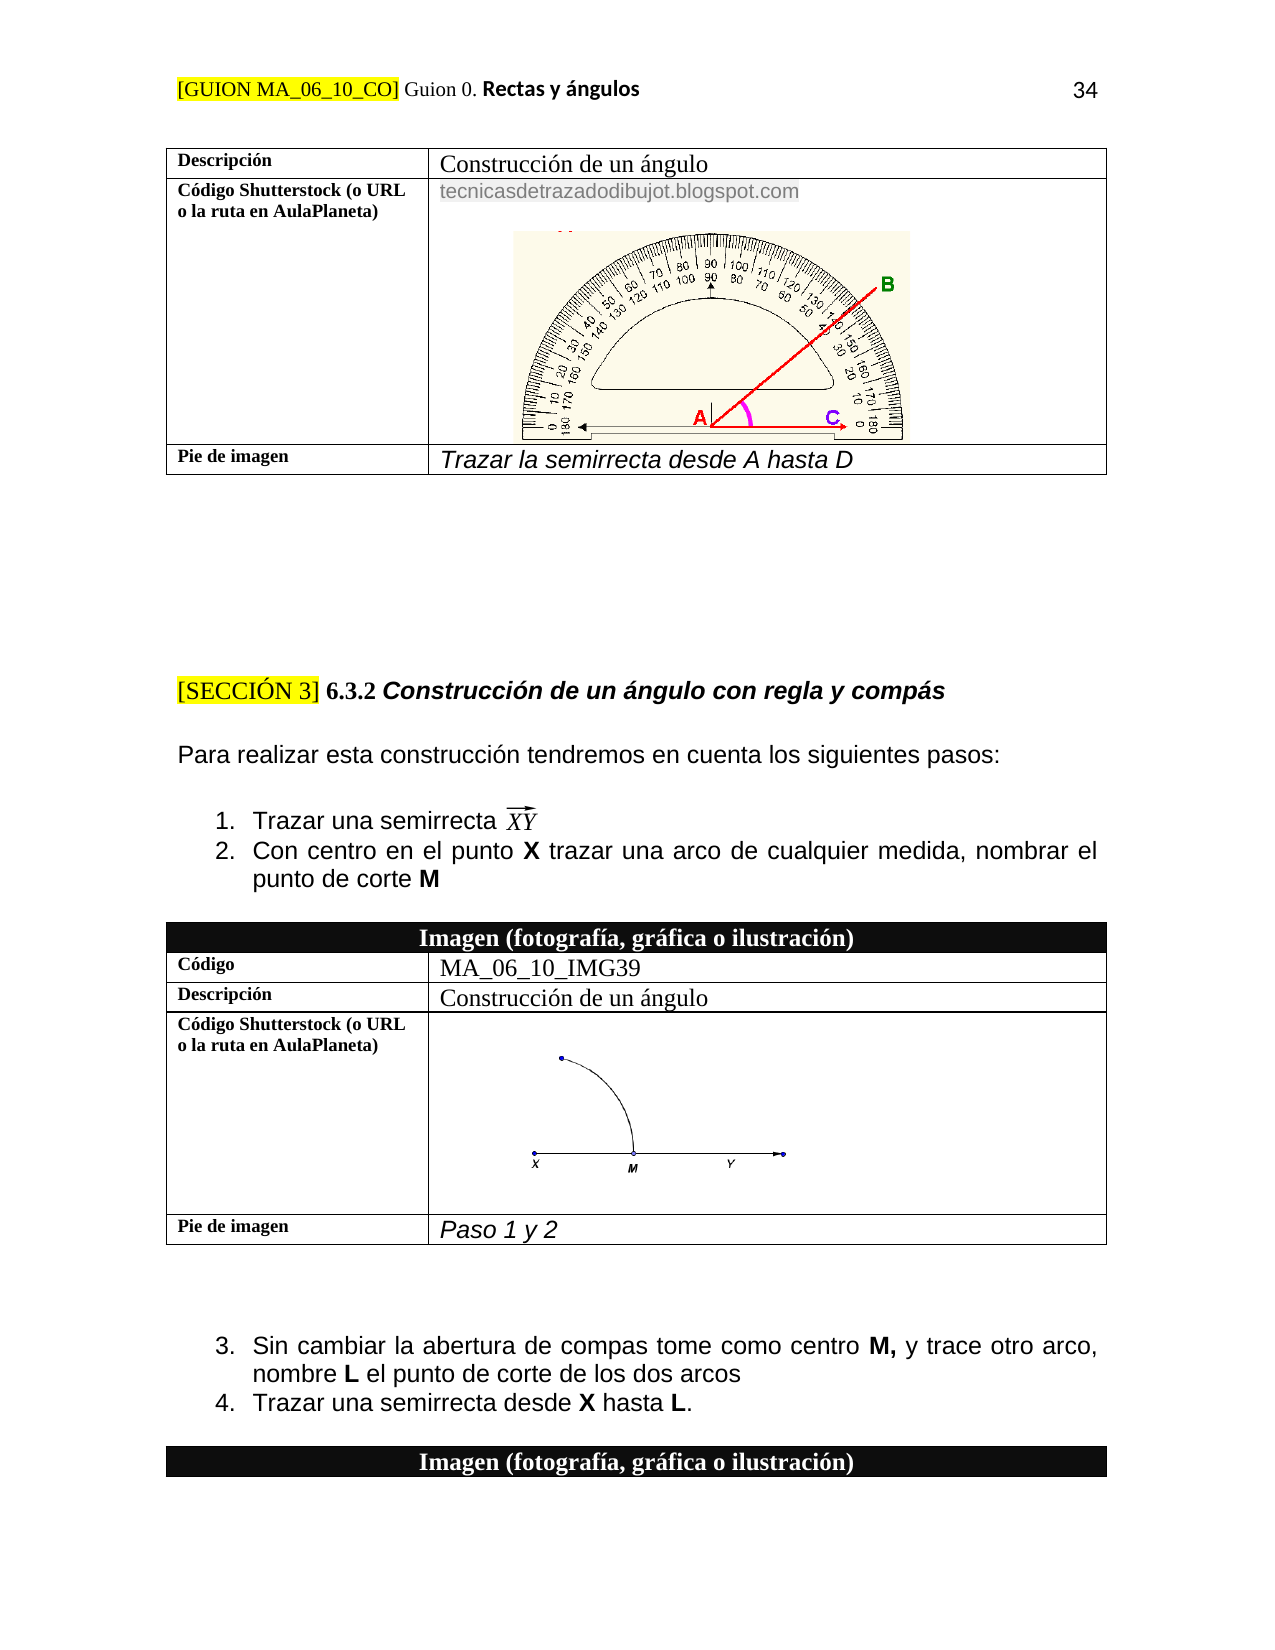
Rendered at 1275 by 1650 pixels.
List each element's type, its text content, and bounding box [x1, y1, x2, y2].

picture [513, 231, 911, 444]
list Trazar una semirrecta [215, 805, 1098, 836]
table_cell Paso 1 y 2 [429, 1215, 1106, 1243]
table_cell Descripción [167, 149, 428, 177]
table_cell Pie de imagen [167, 1215, 428, 1243]
list Sin cambiar la abertura de compas tome como centro M, y trace otro arco, nombre L el punto de corte de los dos arcos [215, 1331, 1098, 1388]
table_header Imagen (fotografía, gráfica o ilustración) [167, 923, 1106, 952]
table_header Imagen (fotografía, gráfica o ilustración) [167, 1447, 1106, 1476]
table_cell Construcción de un ángulo [429, 983, 1106, 1011]
list Trazar una semirrecta desde X hasta L. [215, 1388, 1098, 1417]
table_cell MA_06_10_IMG39 [429, 953, 1106, 982]
text [SECCIÓN 3] 6.3.2 Construcción de un ángulo con regla y compás [319, 676, 1098, 704]
table_cell Descripción [167, 983, 428, 1011]
table_cell Pie de imagen [167, 445, 428, 473]
table_cell Trazar la semirrecta desde A hasta D [429, 445, 1106, 473]
table_cell Código [167, 953, 428, 982]
table_cell Código Shutterstock (o URL o la ruta en AulaPlaneta) [167, 1013, 428, 1214]
picture [513, 1041, 787, 1185]
text Para realizar esta construcción tendremos en cuenta los siguientes pasos: [177, 733, 1098, 769]
table_cell [429, 1013, 1106, 1214]
table_cell tecnicasdetrazadodibujot.blogspot.com [429, 179, 1106, 444]
list Con centro en el punto X trazar una arco de cualquier medida, nombrar el punto de corte M [215, 836, 1098, 893]
table_cell Construcción de un ángulo [429, 149, 1106, 177]
table_cell Código Shutterstock (o URL o la ruta en AulaPlaneta) [167, 179, 428, 444]
